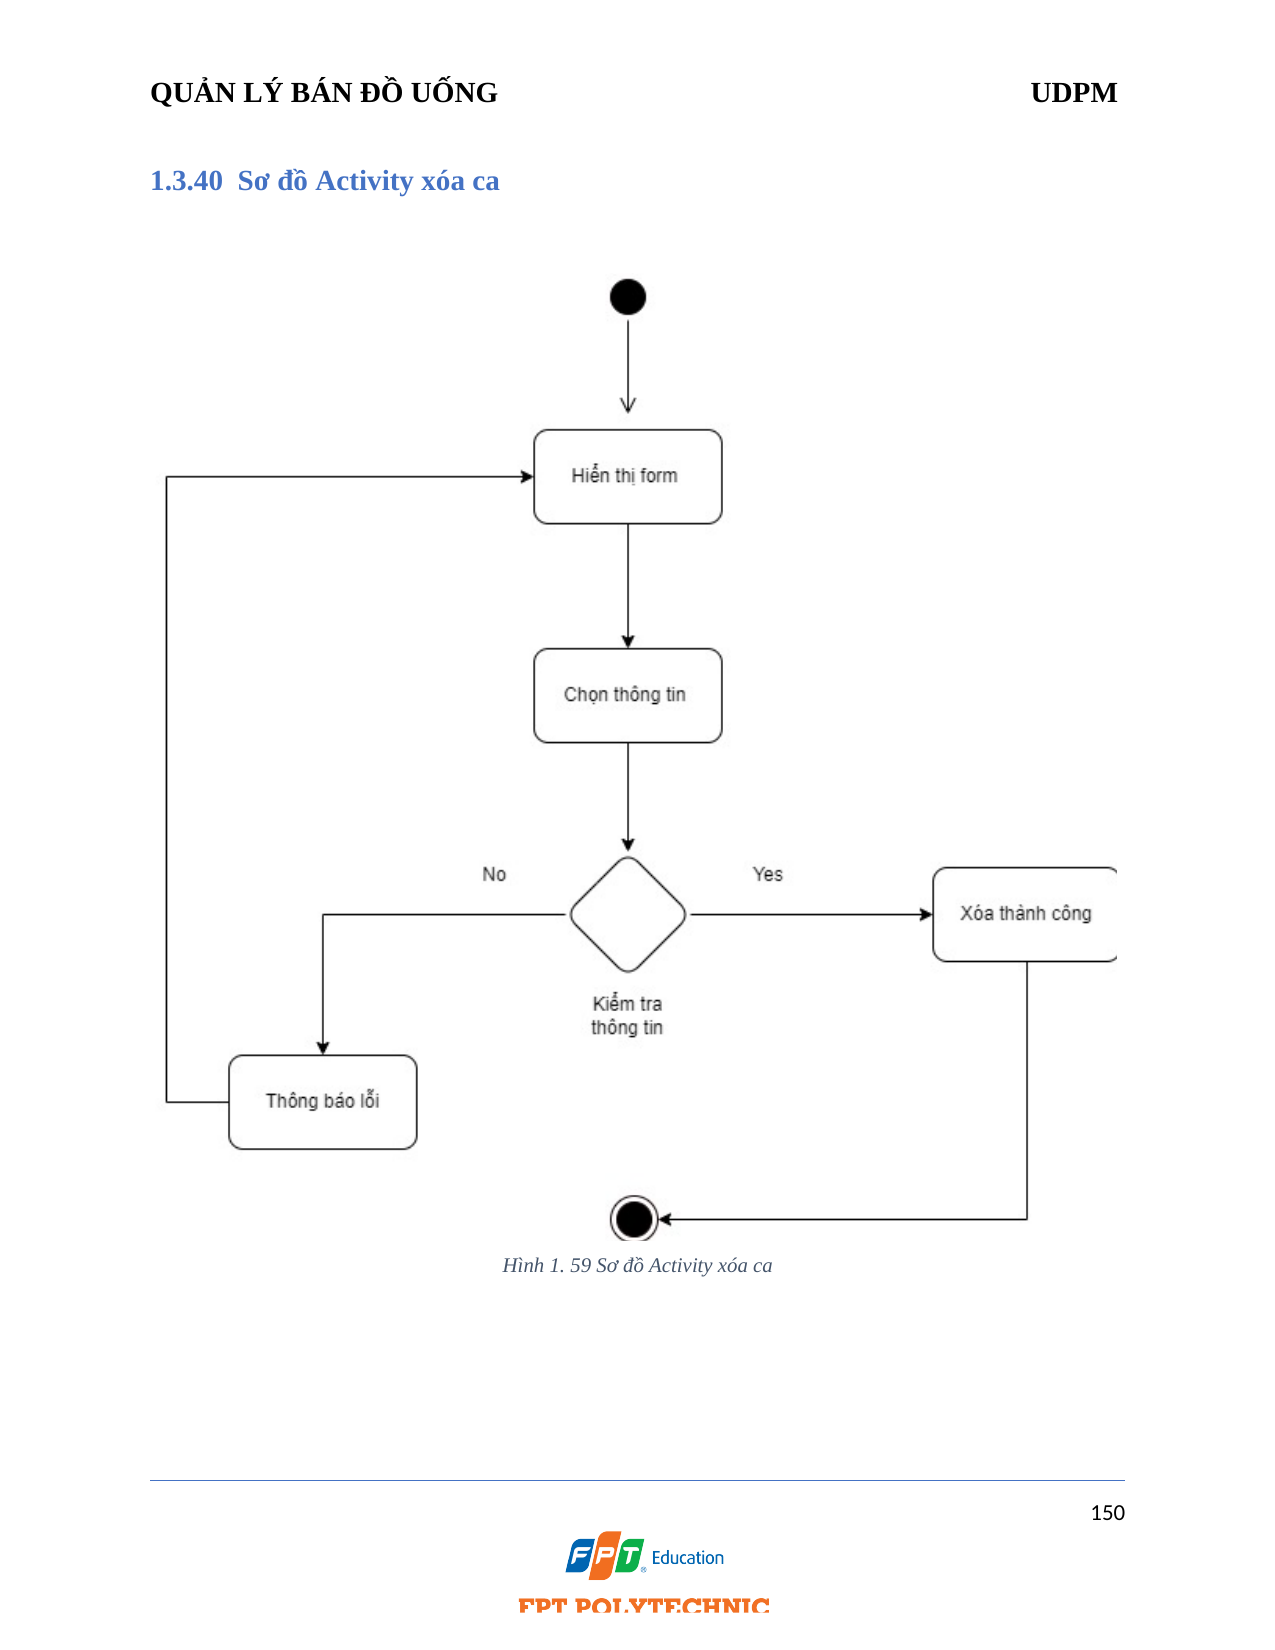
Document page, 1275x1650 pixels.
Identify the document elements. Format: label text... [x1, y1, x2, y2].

picture [518, 1531, 769, 1613]
subtitle 1.3.40 Sơ đồ Activity xóa ca [150, 163, 1125, 197]
picture [155, 273, 1118, 1242]
